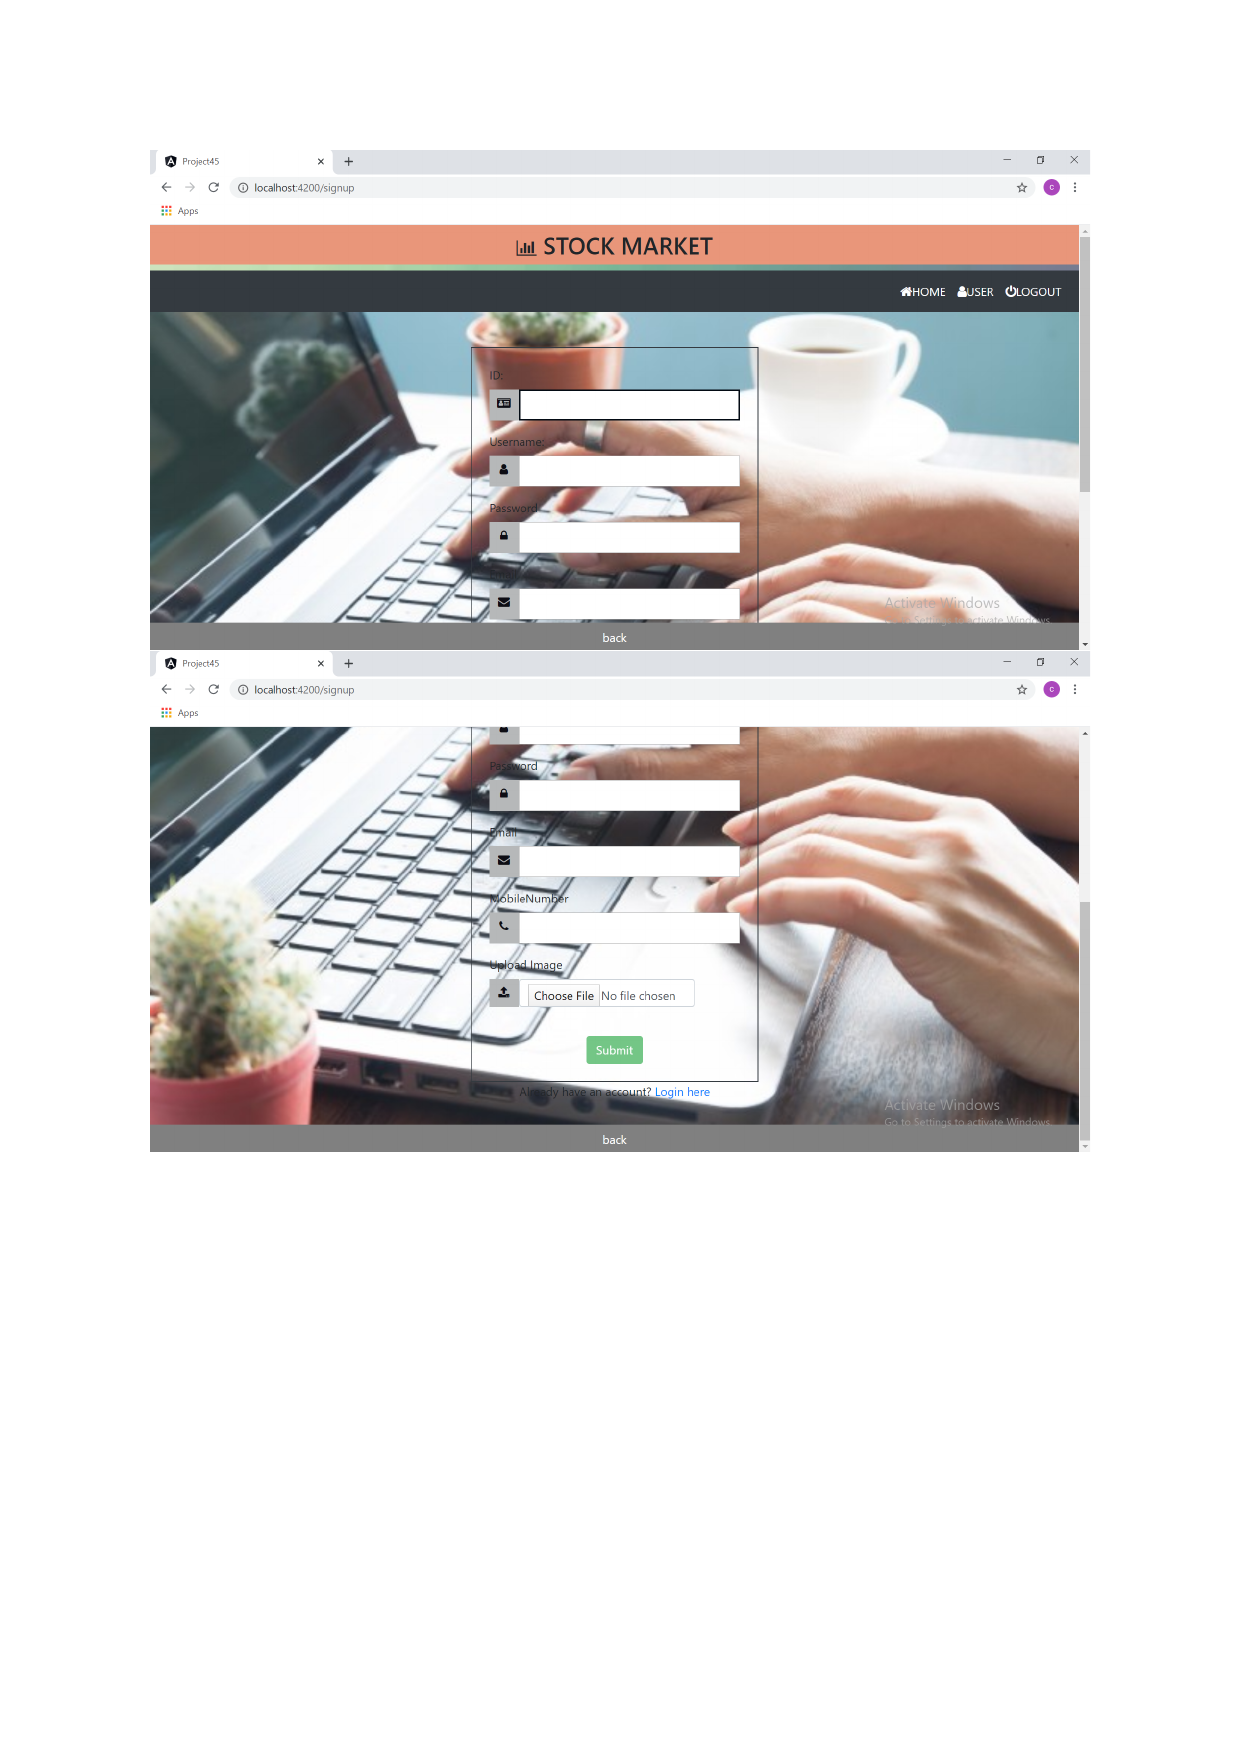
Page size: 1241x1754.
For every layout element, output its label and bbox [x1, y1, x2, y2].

picture [150, 651, 1091, 1152]
picture [150, 150, 1091, 650]
